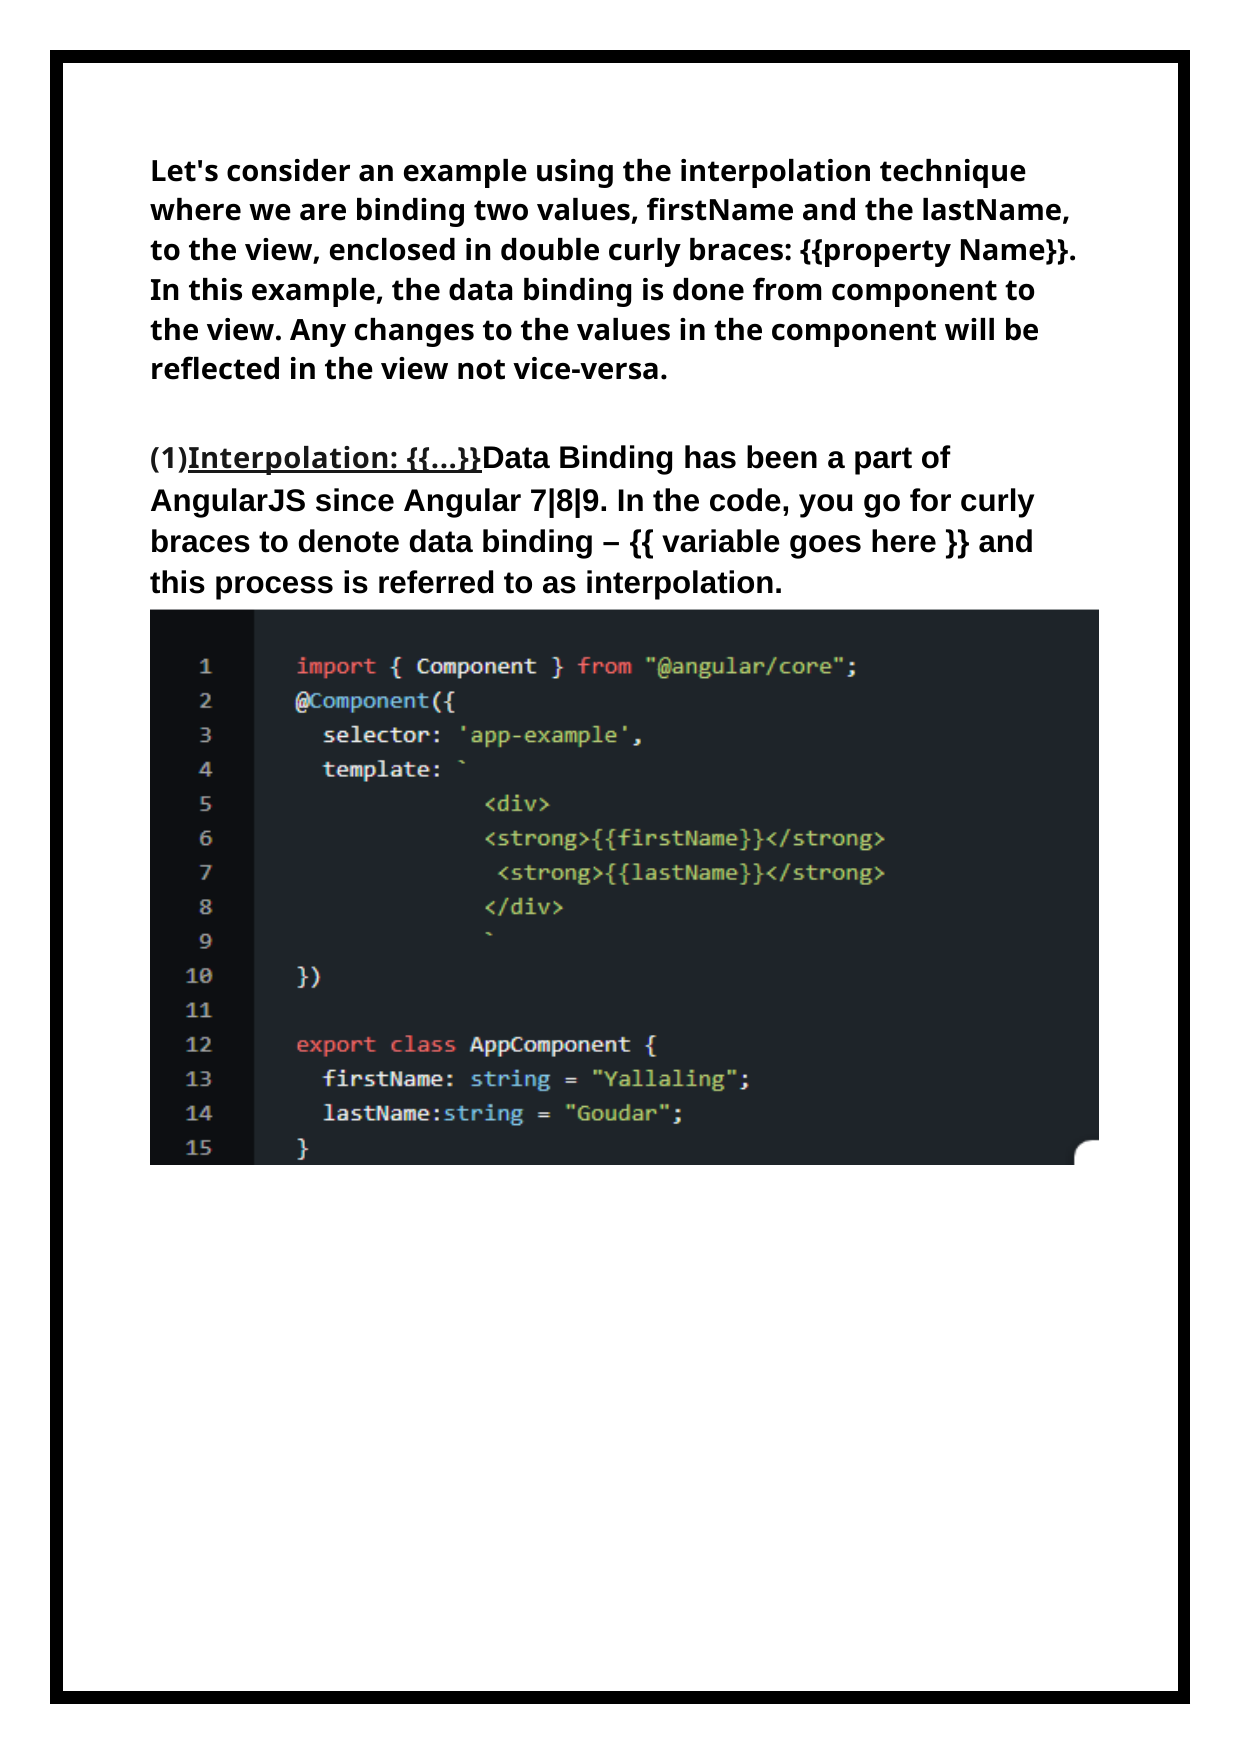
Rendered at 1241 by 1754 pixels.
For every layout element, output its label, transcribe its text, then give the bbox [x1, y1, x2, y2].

text Let's consider an example using the interpolation technique where we are binding two values, firstName and the lastName, to the view, enclosed in double curly braces: {{property Name}}. [150, 150, 1090, 269]
text In this example, the data binding is done from component to the view. Any changes to the values in the component will be reflected in the view not vice-versa. [150, 269, 1090, 388]
picture [150, 605, 1099, 1165]
subtitle (1)Interpolation: {{...}}Data Binding has been a part of AngularJS since Angular 7|8|9. In the code, you go for curly braces to denote data binding – {{ variable goes here }} and this process is referred to as interpolation. [150, 437, 1090, 600]
